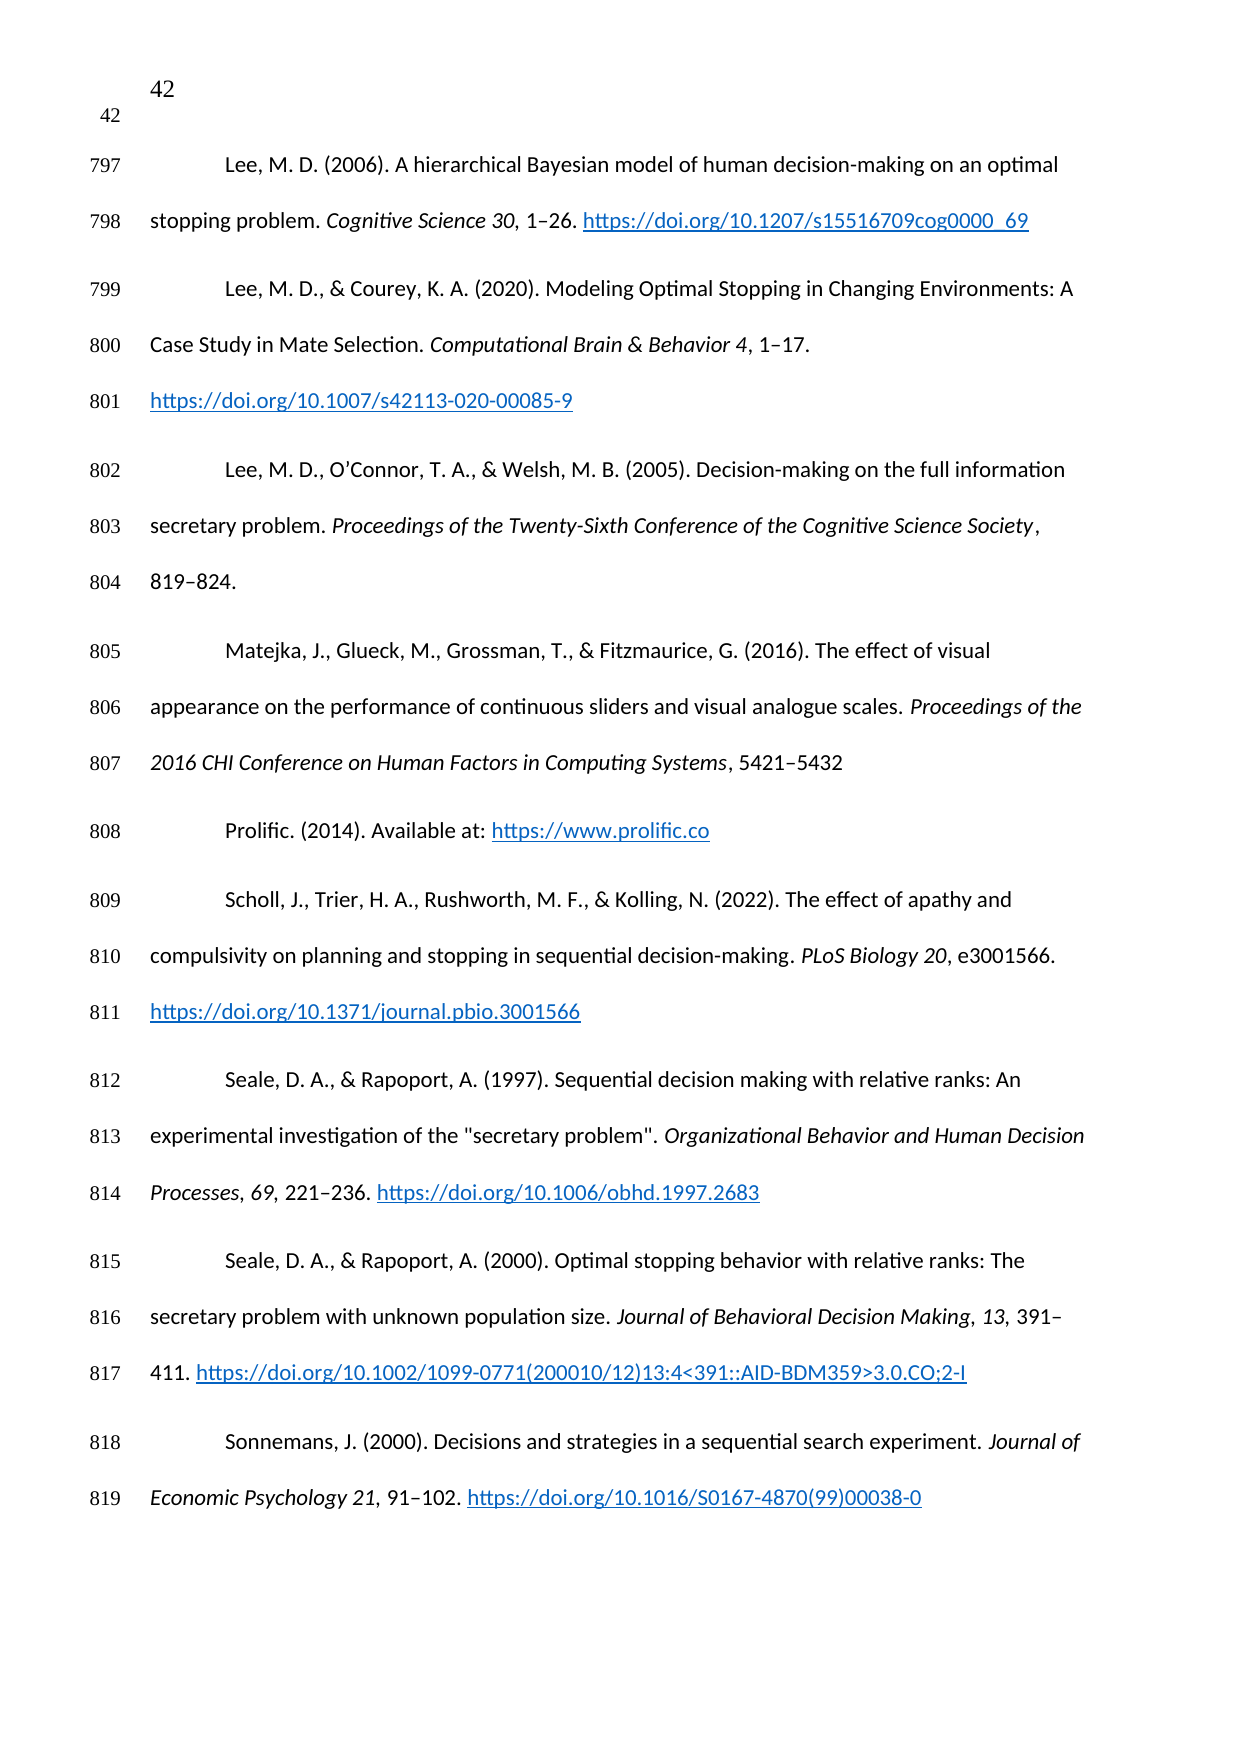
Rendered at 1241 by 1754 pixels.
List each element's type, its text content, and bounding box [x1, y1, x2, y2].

text Prolific. (2014). Available at: https://www.prolific.co [150, 816, 1090, 844]
text Scholl, J., Trier, H. A., Rushworth, M. F., & Kolling, N. (2022). The effect of apathy and compulsivity on planning and stopping in sequential decision-making. PLoS Biology 20, e3001566. https://doi.org/10.1371/journal.pbio.3001566 [150, 885, 1090, 1025]
text Matejka, J., Glueck, M., Grossman, T., & Fitzmaurice, G. (2016). The effect of visual appearance on the performance of continuous sliders and visual analogue scales. Proceedings of the 2016 CHI Conference on Human Factors in Computing Systems, 5421–5432 [150, 636, 1090, 776]
text Lee, M. D., O’Connor, T. A., & Welsh, M. B. (2005). Decision-making on the full information secretary problem. Proceedings of the Twenty-Sixth Conference of the Cognitive Science Society, 819–824. [150, 455, 1090, 595]
text Lee, M. D. (2006). A hierarchical Bayesian model of human decision-making on an optimal stopping problem. Cognitive Science 30, 1–26. https://doi.org/10.1207/s15516709cog0000_69 [150, 150, 1090, 234]
text Sonnemans, J. (2000). Decisions and strategies in a sequential search experiment. Journal of Economic Psychology 21, 91–102. https://doi.org/10.1016/S0167-4870(99)00038-0 [150, 1427, 1090, 1511]
text Seale, D. A., & Rapoport, A. (2000). Optimal stopping behavior with relative ranks: The secretary problem with unknown population size. Journal of Behavioral Decision Making, 13, 391–411. https://doi.org/10.1002/1099-0771(200010/12)13:4<391::AID-BDM359>3.0.CO;2-I [150, 1246, 1090, 1386]
text Seale, D. A., & Rapoport, A. (1997). Sequential decision making with relative ranks: An experimental investigation of the "secretary problem". Organizational Behavior and Human Decision Processes, 69, 221–236. https://doi.org/10.1006/obhd.1997.2683 [150, 1066, 1090, 1206]
text Lee, M. D., & Courey, K. A. (2020). Modeling Optimal Stopping in Changing Environments: A Case Study in Mate Selection. Computational Brain & Behavior 4, 1–17. https://doi.org/10.1007/s42113-020-00085-9 [150, 274, 1090, 415]
